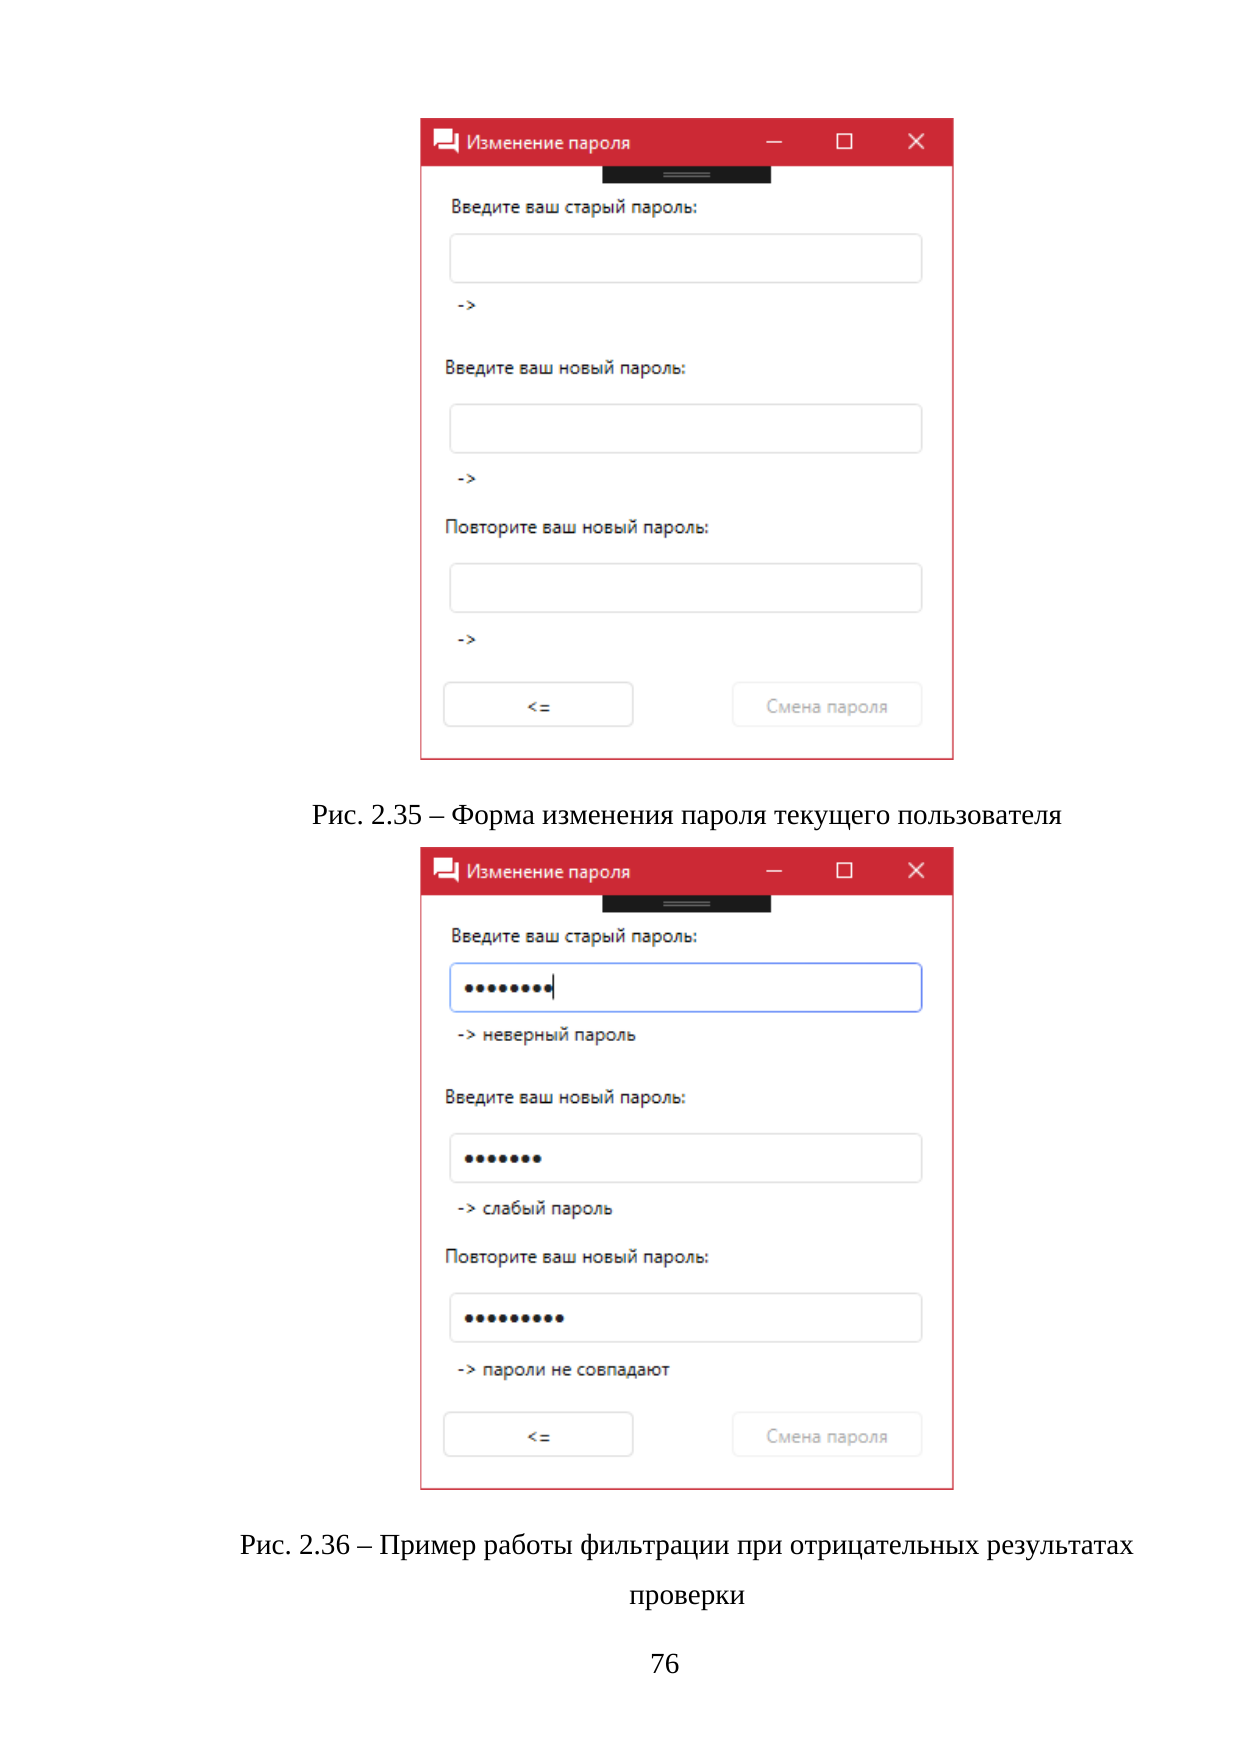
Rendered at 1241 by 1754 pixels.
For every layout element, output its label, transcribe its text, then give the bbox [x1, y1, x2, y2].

picture [420, 118, 954, 760]
text Рис. 2.36 – Пример работы фильтрации при отрицательных результатах проверки [222, 1527, 1152, 1611]
picture [420, 847, 954, 1490]
